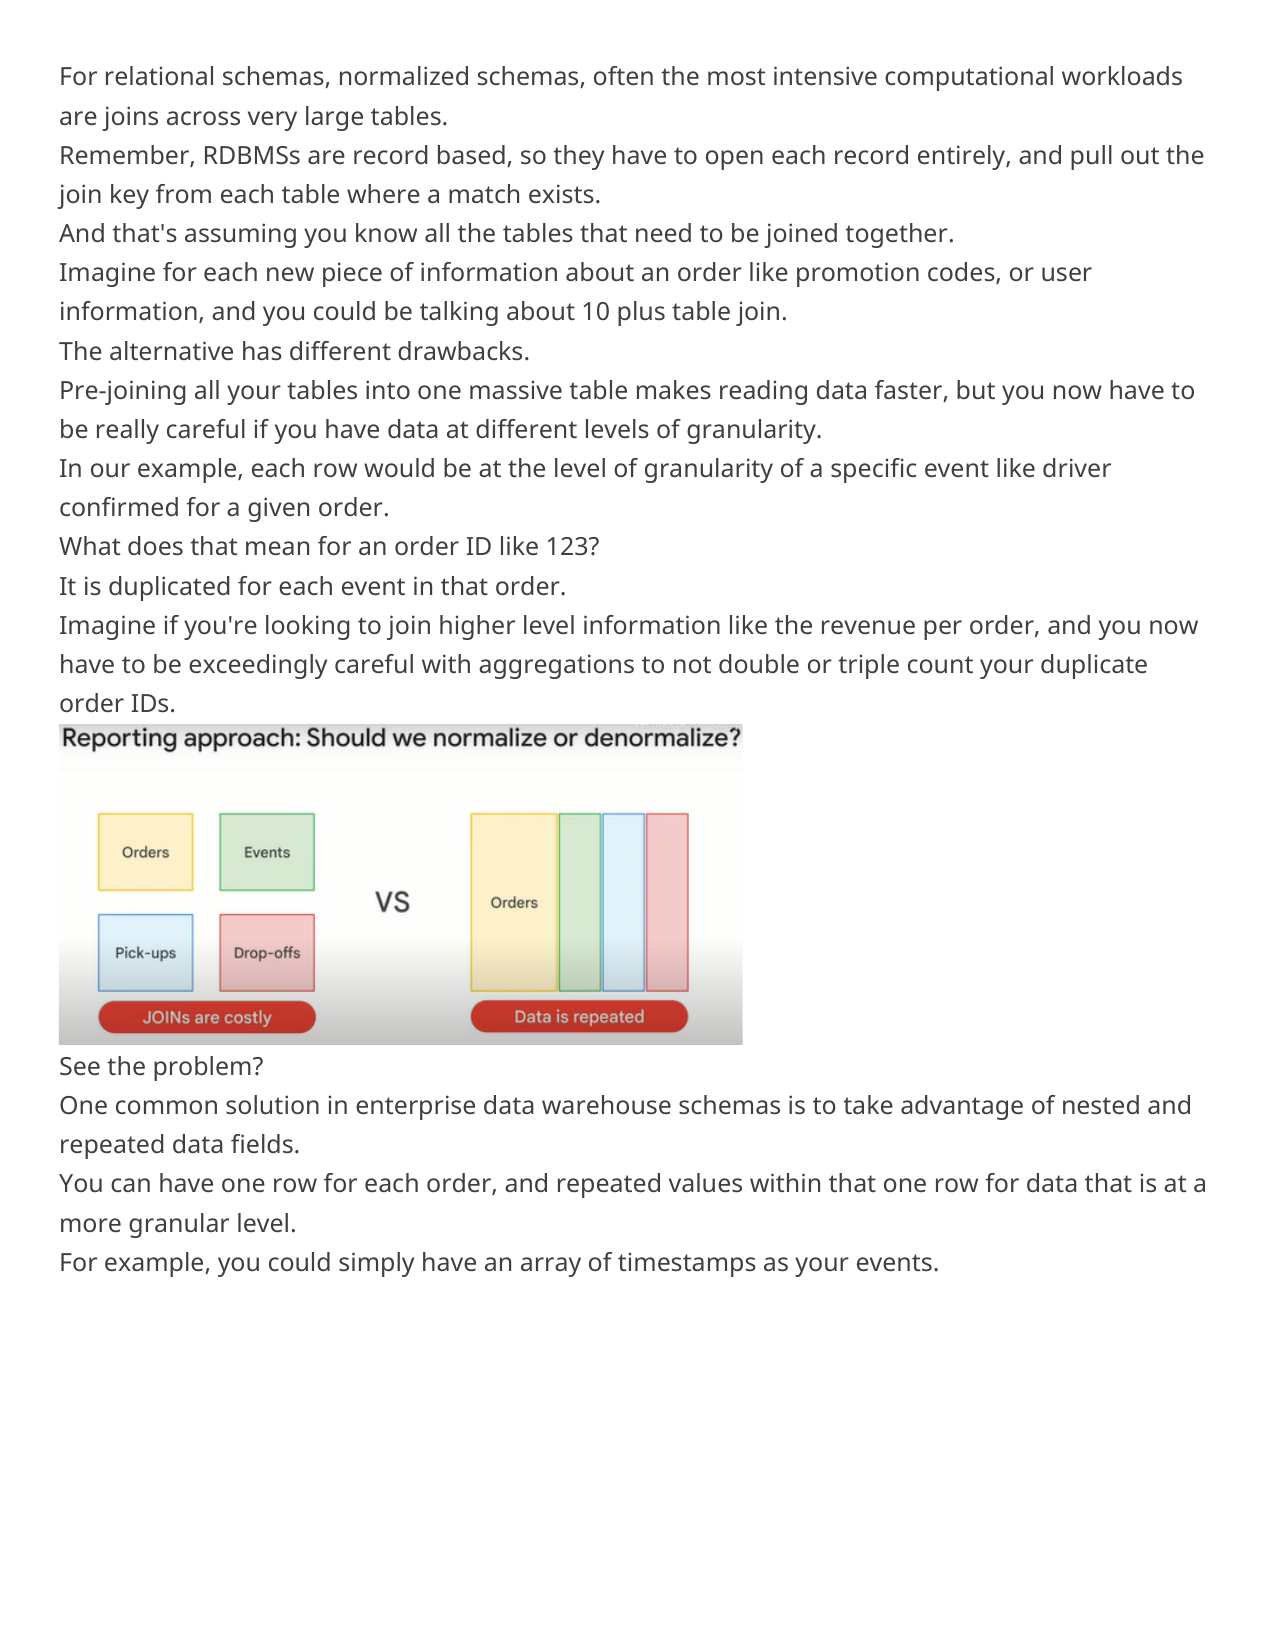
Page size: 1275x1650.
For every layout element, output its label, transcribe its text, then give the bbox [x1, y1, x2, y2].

text You can have one row for each order, and repeated values within that one row for data that is at a more granular level. [59, 1166, 1216, 1239]
text For example, you could simply have an array of timestamps as your events. [59, 1244, 1216, 1278]
text The alternative has different drawbacks. [59, 333, 1216, 367]
text Remember, RDBMSs are record based, so they have to open each record entirely, and pull out the join key from each table where a match exists. [59, 137, 1216, 211]
text What does that mean for an order ID like 123? [59, 529, 1216, 563]
text Imagine if you're looking to join higher level information like the revenue per order, and you now have to be exceedingly careful with aggregations to not double or triple count your duplicate order IDs. [59, 607, 1216, 720]
text And that's assuming you know all the tables that need to be joined together. [59, 216, 1216, 250]
text Pre-joining all your tables into one massive table makes reading data faster, but you now have to be really careful if you have data at different levels of granularity. [59, 372, 1216, 446]
text It is duplicated for each event in that order. [59, 568, 1216, 602]
picture [58, 724, 743, 1045]
text Imagine for each new piece of information about an order like promotion codes, or user information, and you could be talking about 10 plus table join. [59, 255, 1216, 328]
text For relational schemas, normalized schemas, often the most intensive computational workloads are joins across very large tables. [59, 59, 1216, 132]
text See the problem? [59, 1049, 1216, 1083]
text One common solution in enterprise data warehouse schemas is to take advantage of nested and repeated data fields. [59, 1088, 1216, 1161]
text In our example, each row would be at the level of granularity of a specific event like driver confirmed for a given order. [59, 451, 1216, 524]
